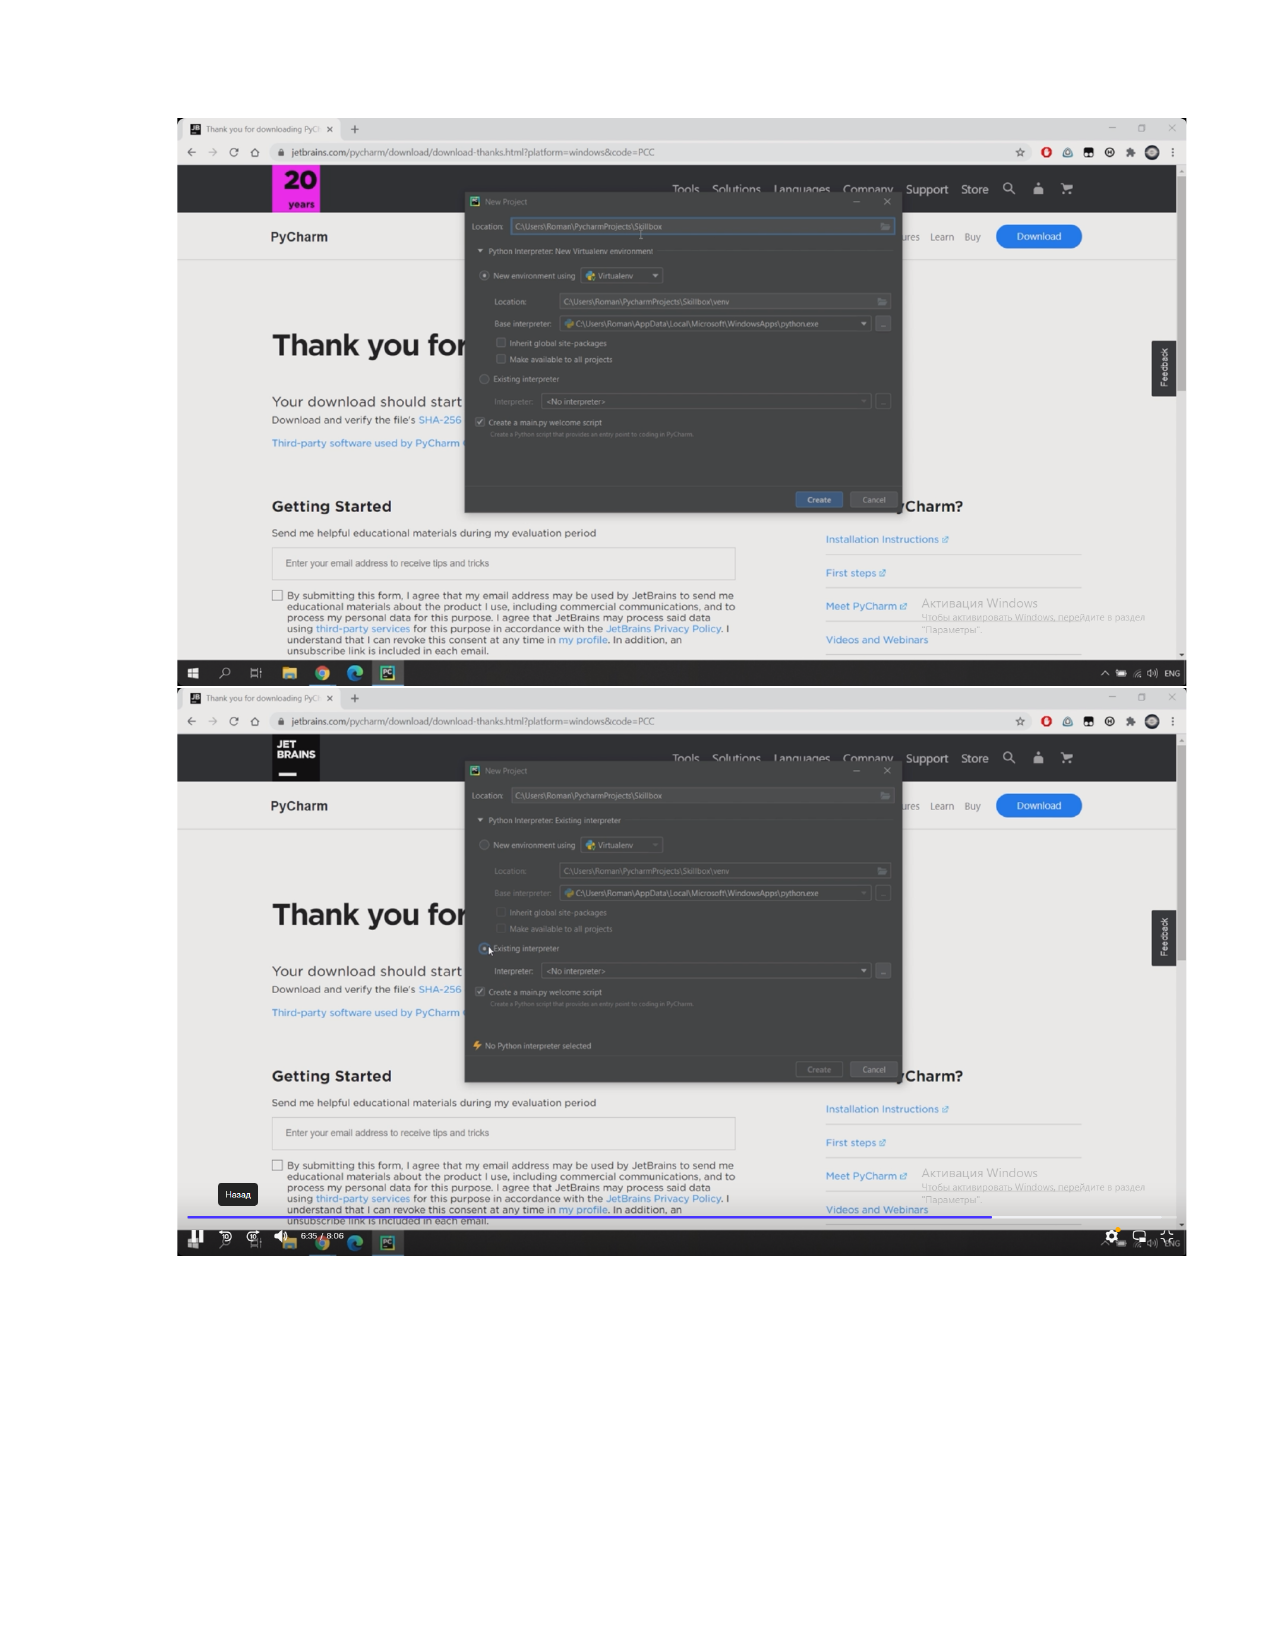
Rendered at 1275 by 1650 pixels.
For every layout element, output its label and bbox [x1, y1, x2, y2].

picture [177, 688, 1187, 1256]
picture [177, 118, 1187, 686]
